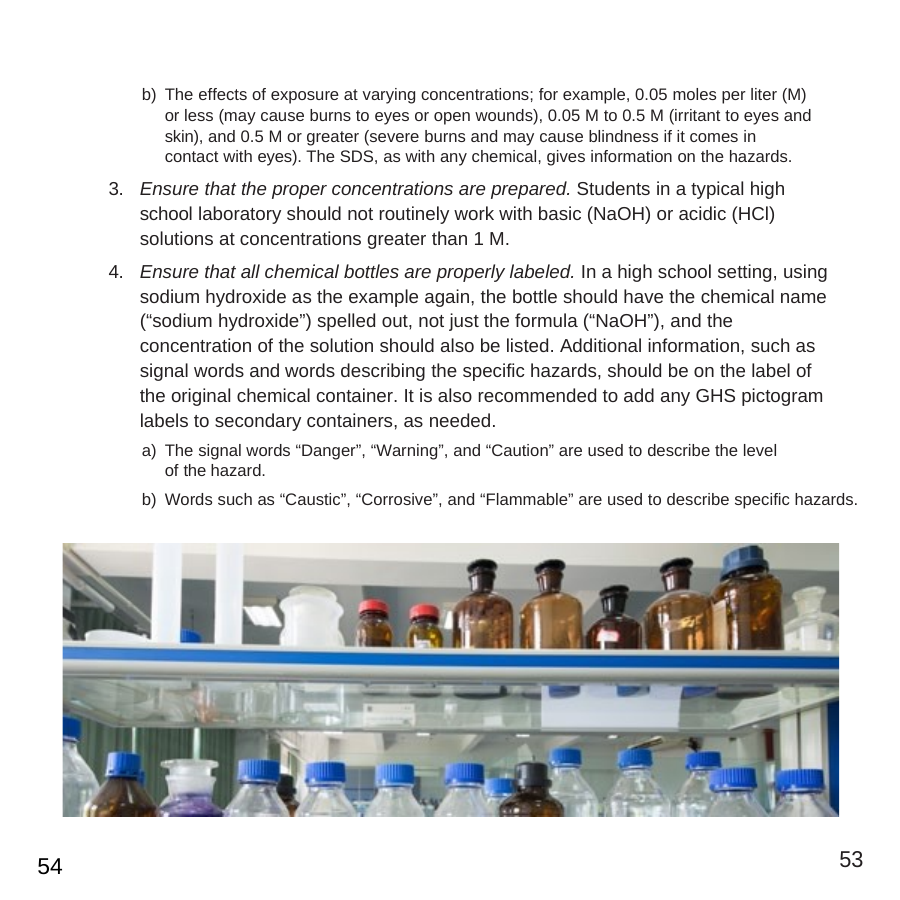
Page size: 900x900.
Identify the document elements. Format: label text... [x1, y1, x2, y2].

subtitle 53 [25, 846, 863, 873]
list The effects of exposure at varying concentrations; for example, 0.05 moles per liter (M) or less (may cause burns to eyes or open wounds), 0.05 M to 0.5 M (irritant to eyes and skin), and 0.5 M or greater (severe burns and may cause blindness if it comes in contact with eyes). The SDS, as with any chemical, gives information on the hazards. [142, 85, 813, 166]
list Ensure that all chemical bottles are properly labeled. In a high school setting, using sodium hydroxide as the example again, the bottle should have the chemical name (“sodium hydroxide”) spelled out, not just the formula (“NaOH”), and the concentration of the solution should also be listed. Additional information, such as signal words and words describing the specific hazards, should be on the label of the original chemical container. It is also recommended to add any GHS pictogram labels to secondary containers, as needed. [108, 261, 829, 431]
picture [62, 543, 840, 817]
list The signal words “Danger”, “Warning”, and “Caution” are used to describe the level of the hazard. [142, 440, 791, 480]
list Words such as “Caustic”, “Corrosive”, and “Flammable” are used to describe specific hazards. [142, 490, 900, 509]
list Ensure that the proper concentrations are prepared. Students in a typical high school laboratory should not routinely work with basic (NaOH) or acidic (HCl) solutions at concentrations greater than 1 M. [108, 178, 798, 249]
